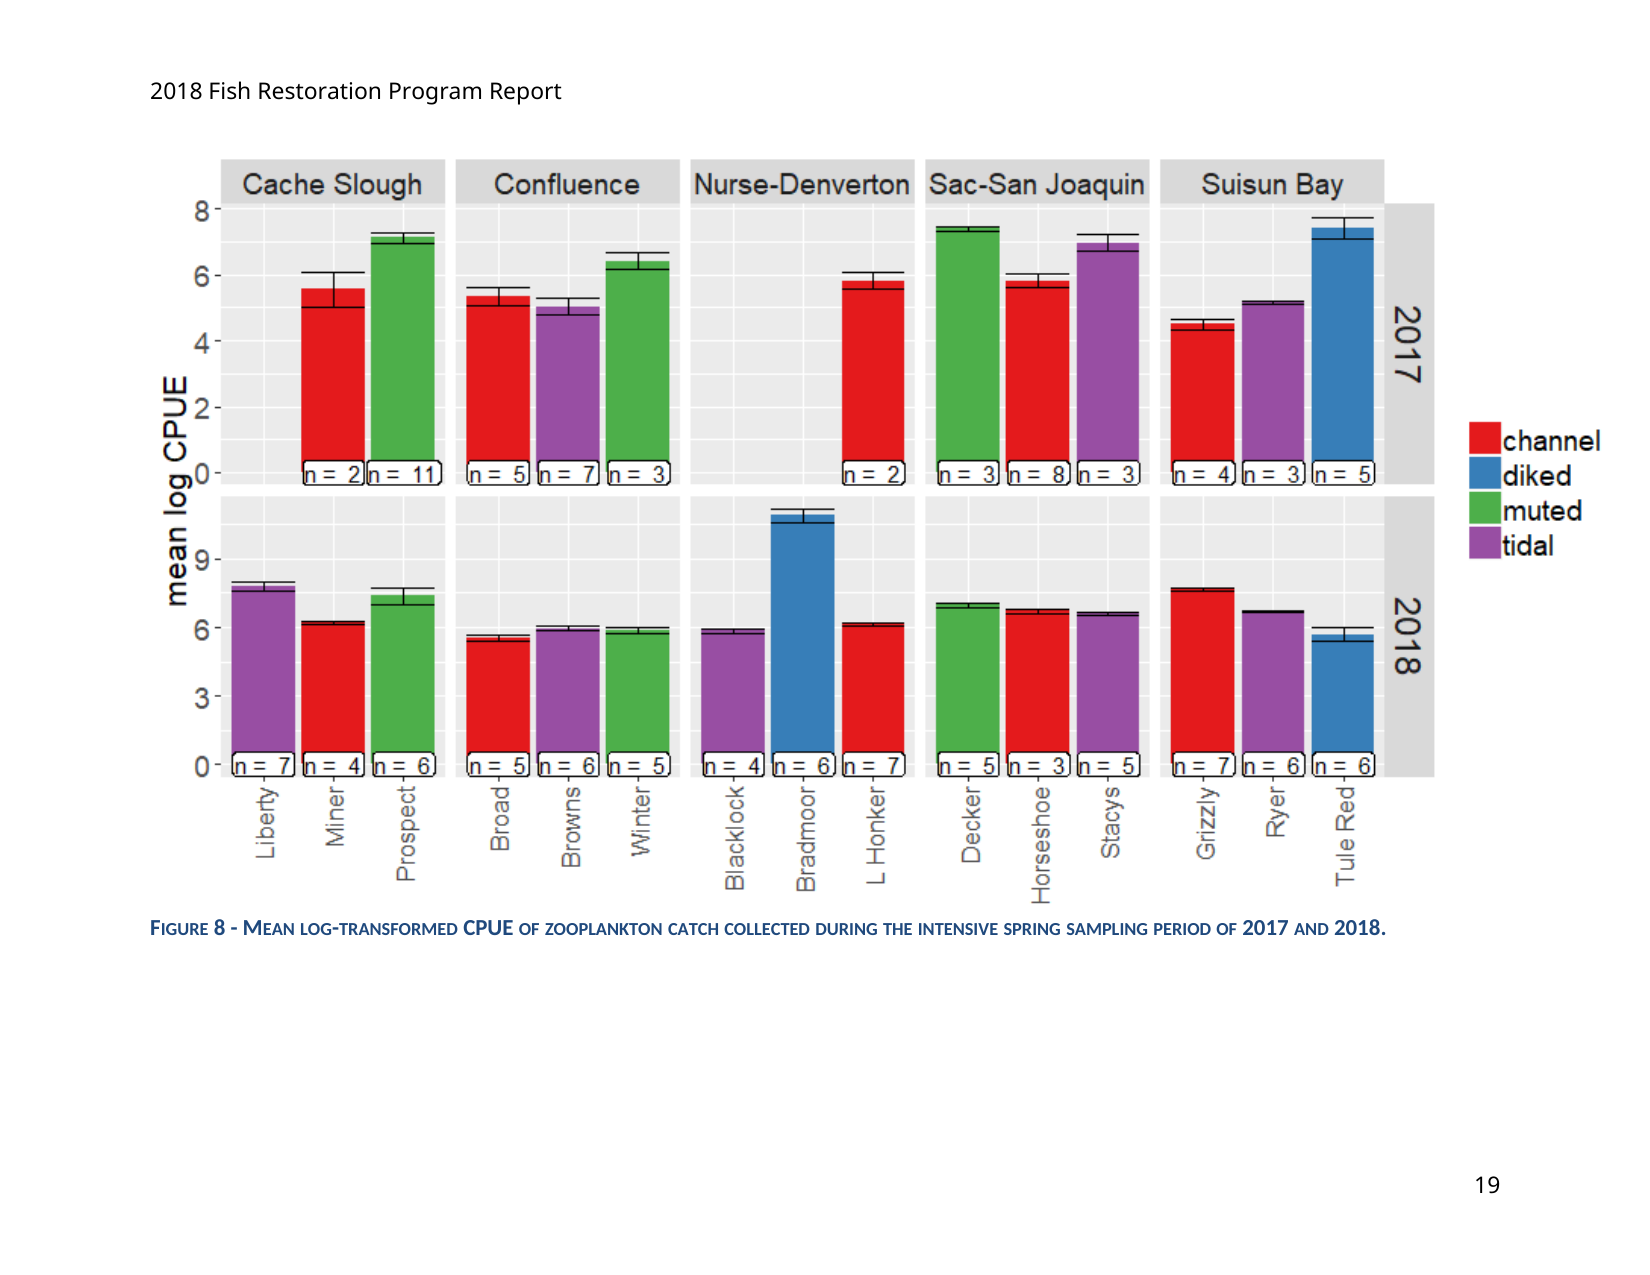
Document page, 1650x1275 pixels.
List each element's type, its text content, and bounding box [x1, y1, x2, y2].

text Figure 8 - Mean log-transformed CPUE of zooplankton catch collected during the intensive spring sampling period of 2017 and 2018. [150, 914, 1500, 941]
picture [150, 150, 1624, 914]
